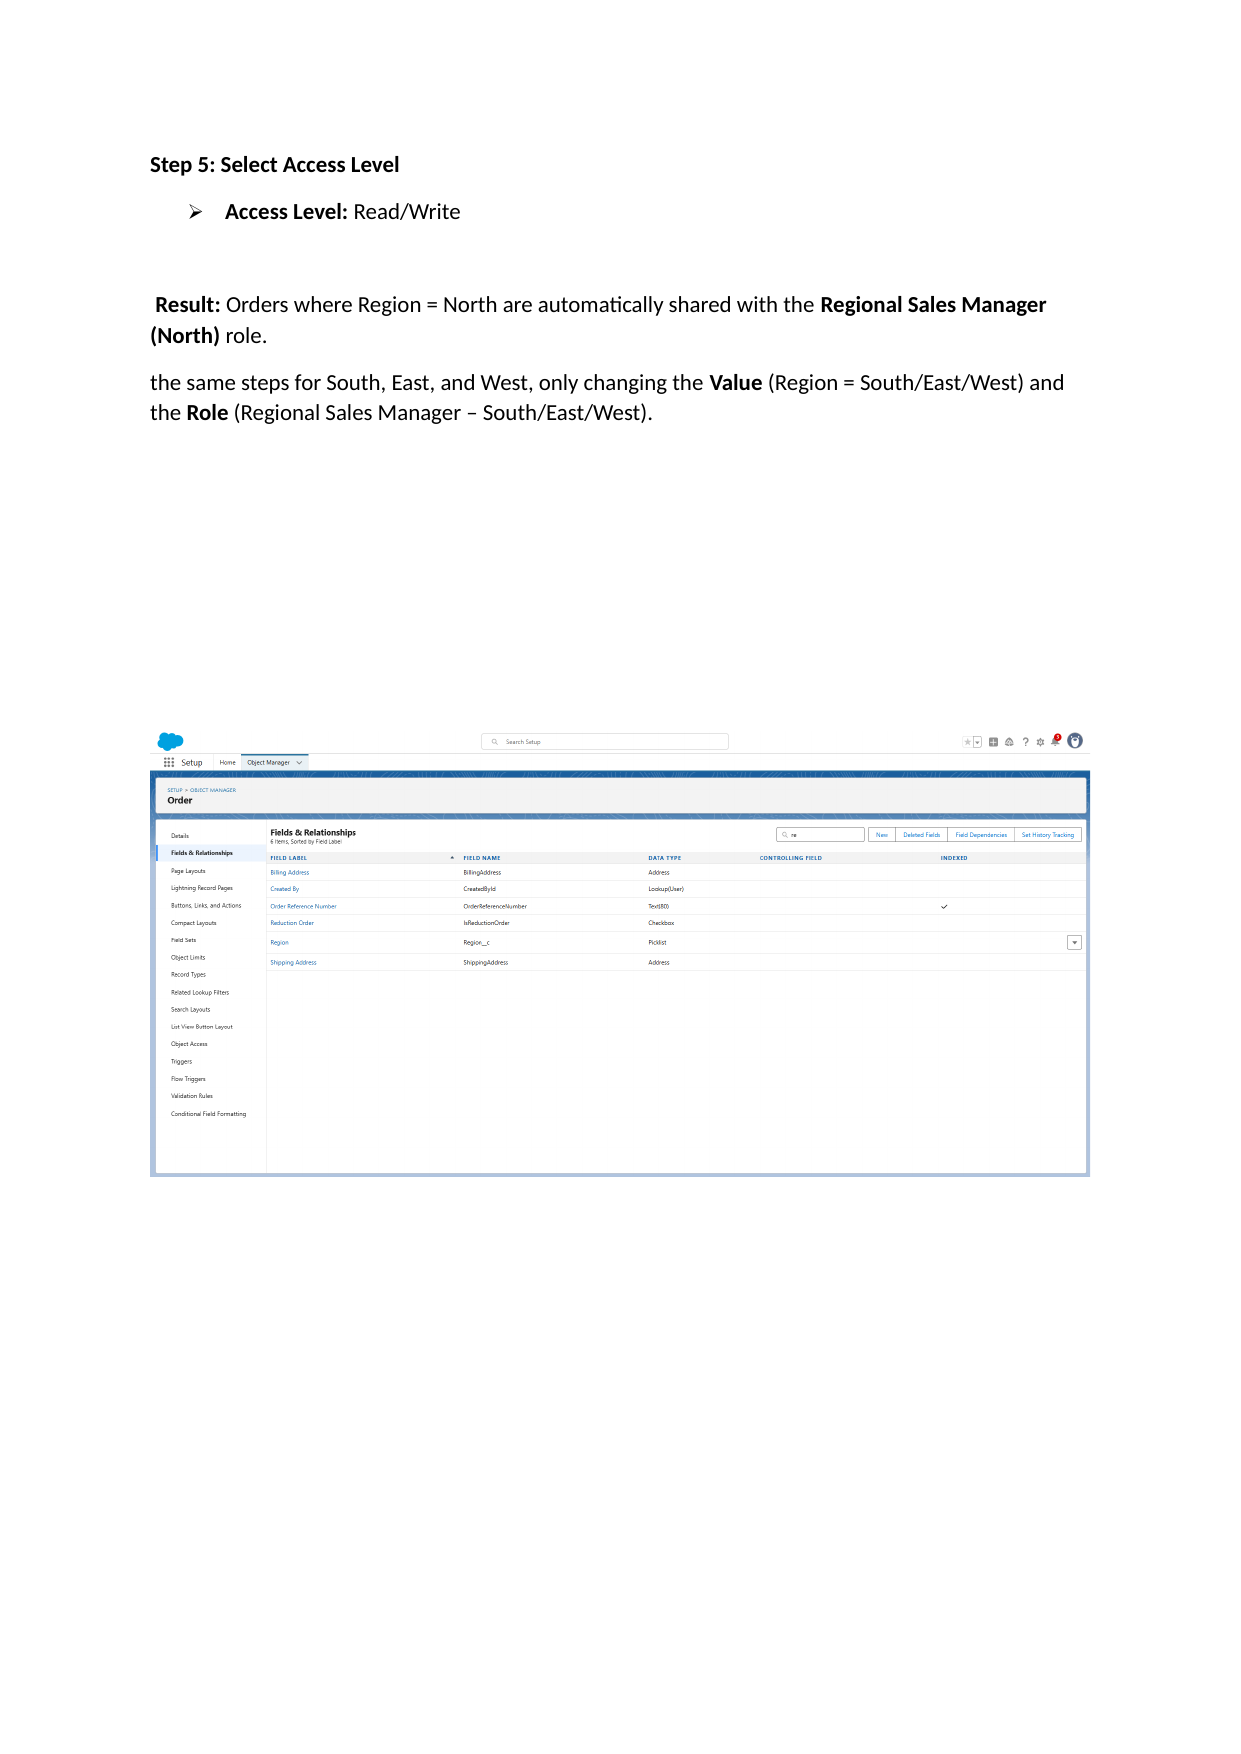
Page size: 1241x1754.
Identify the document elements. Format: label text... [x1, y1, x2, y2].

picture [150, 731, 1091, 1177]
list Access Level: Read/Write [187, 197, 1090, 225]
text Step 5: Select Access Level [150, 150, 1090, 178]
text the same steps for South, East, and West, only changing the Value (Region = South/East/West) and the Role (Regional Sales Manager – South/East/West). [150, 368, 1090, 426]
text Result: Orders where Region = North are automatically shared with the Regional Sales Manager (North) role. [150, 291, 1090, 349]
